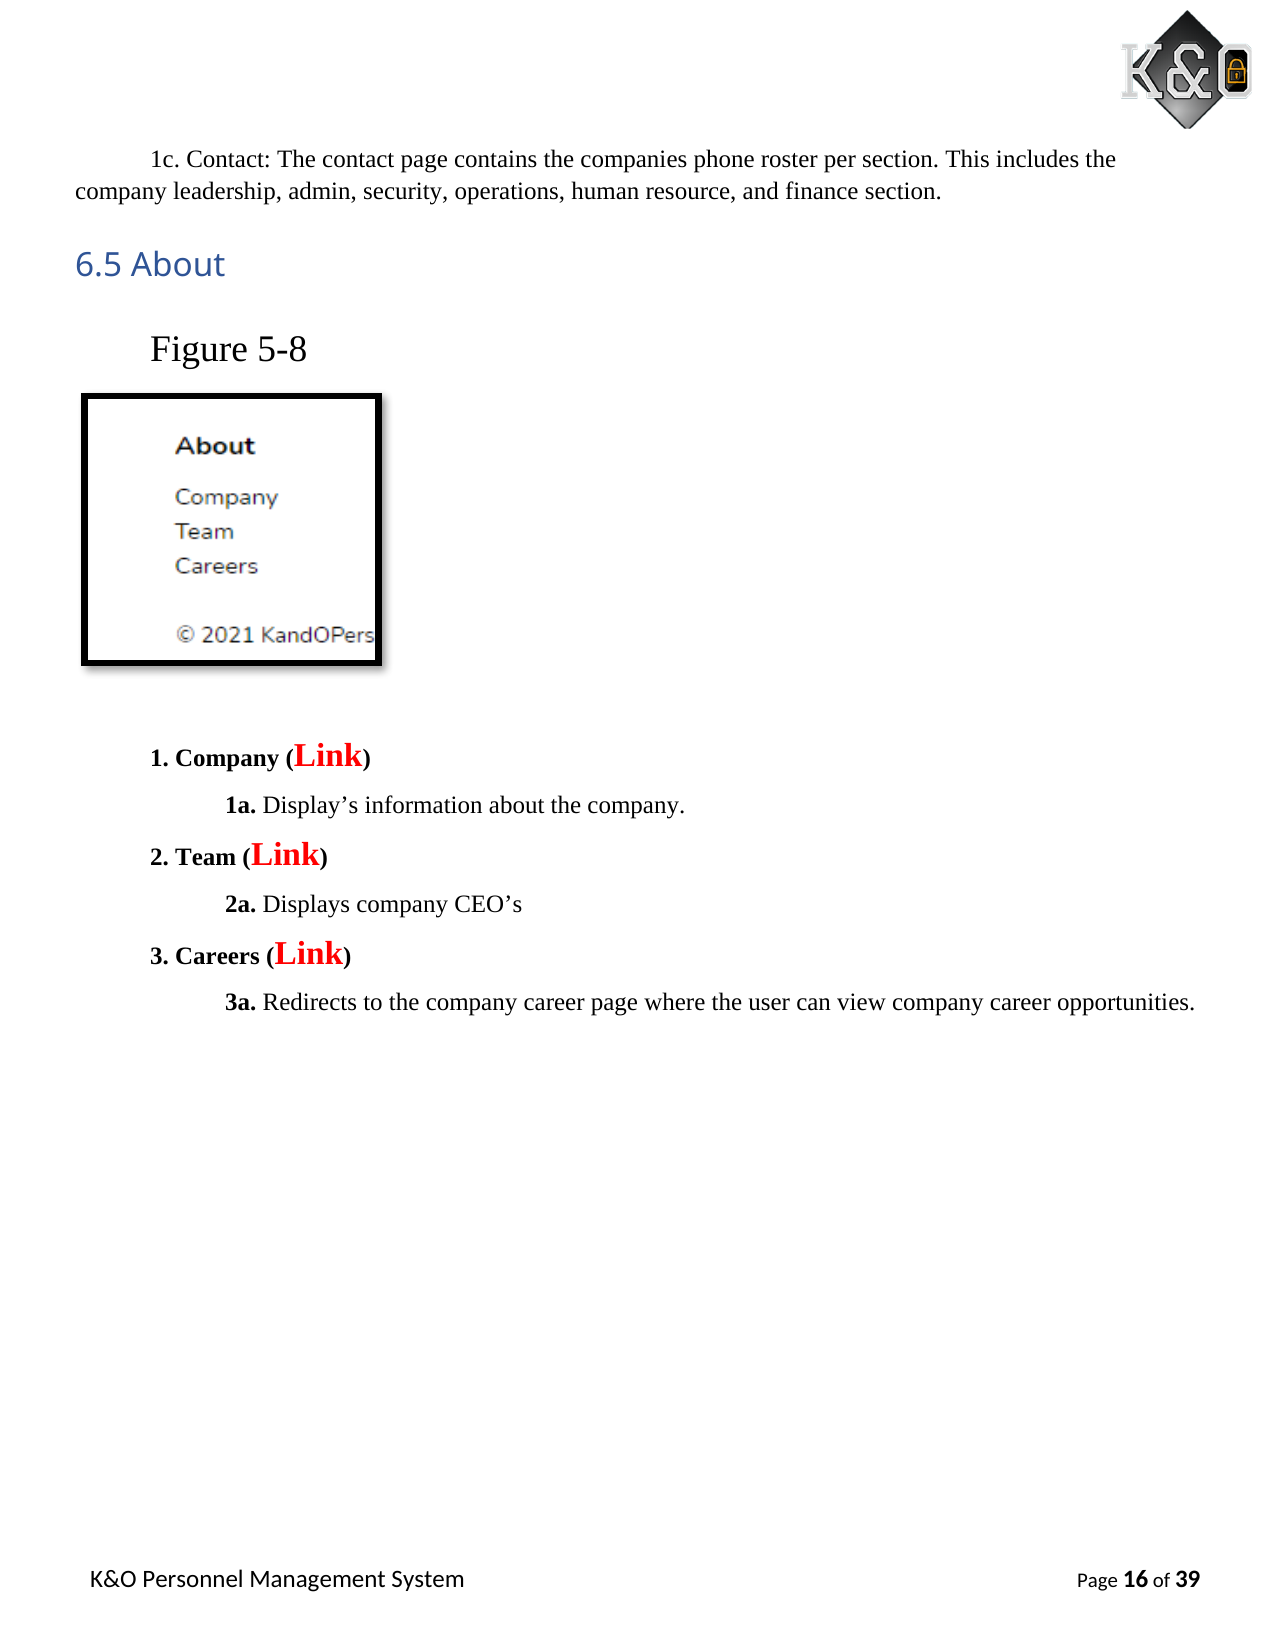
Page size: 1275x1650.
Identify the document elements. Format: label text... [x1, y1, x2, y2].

text 2. Team (Link) [75, 834, 1200, 873]
text 1a. Display’s information about the company. [75, 790, 1200, 819]
text Figure 5-8 [75, 326, 1200, 369]
text 3a. Redirects to the company career page where the user can view company career opportunities. [75, 987, 1200, 1016]
text 1. Company (Link) [75, 736, 1200, 774]
text 1c. Contact: The contact page contains the companies phone roster per section. This includes the company leadership, admin, security, operations, human resource, and finance section. [75, 144, 1200, 204]
picture [1120, 9, 1252, 128]
text 3. Careers (Link) [75, 933, 1200, 971]
text 2a. Displays company CEO’s [75, 889, 1200, 918]
subtitle 6.5 About [75, 241, 1200, 286]
